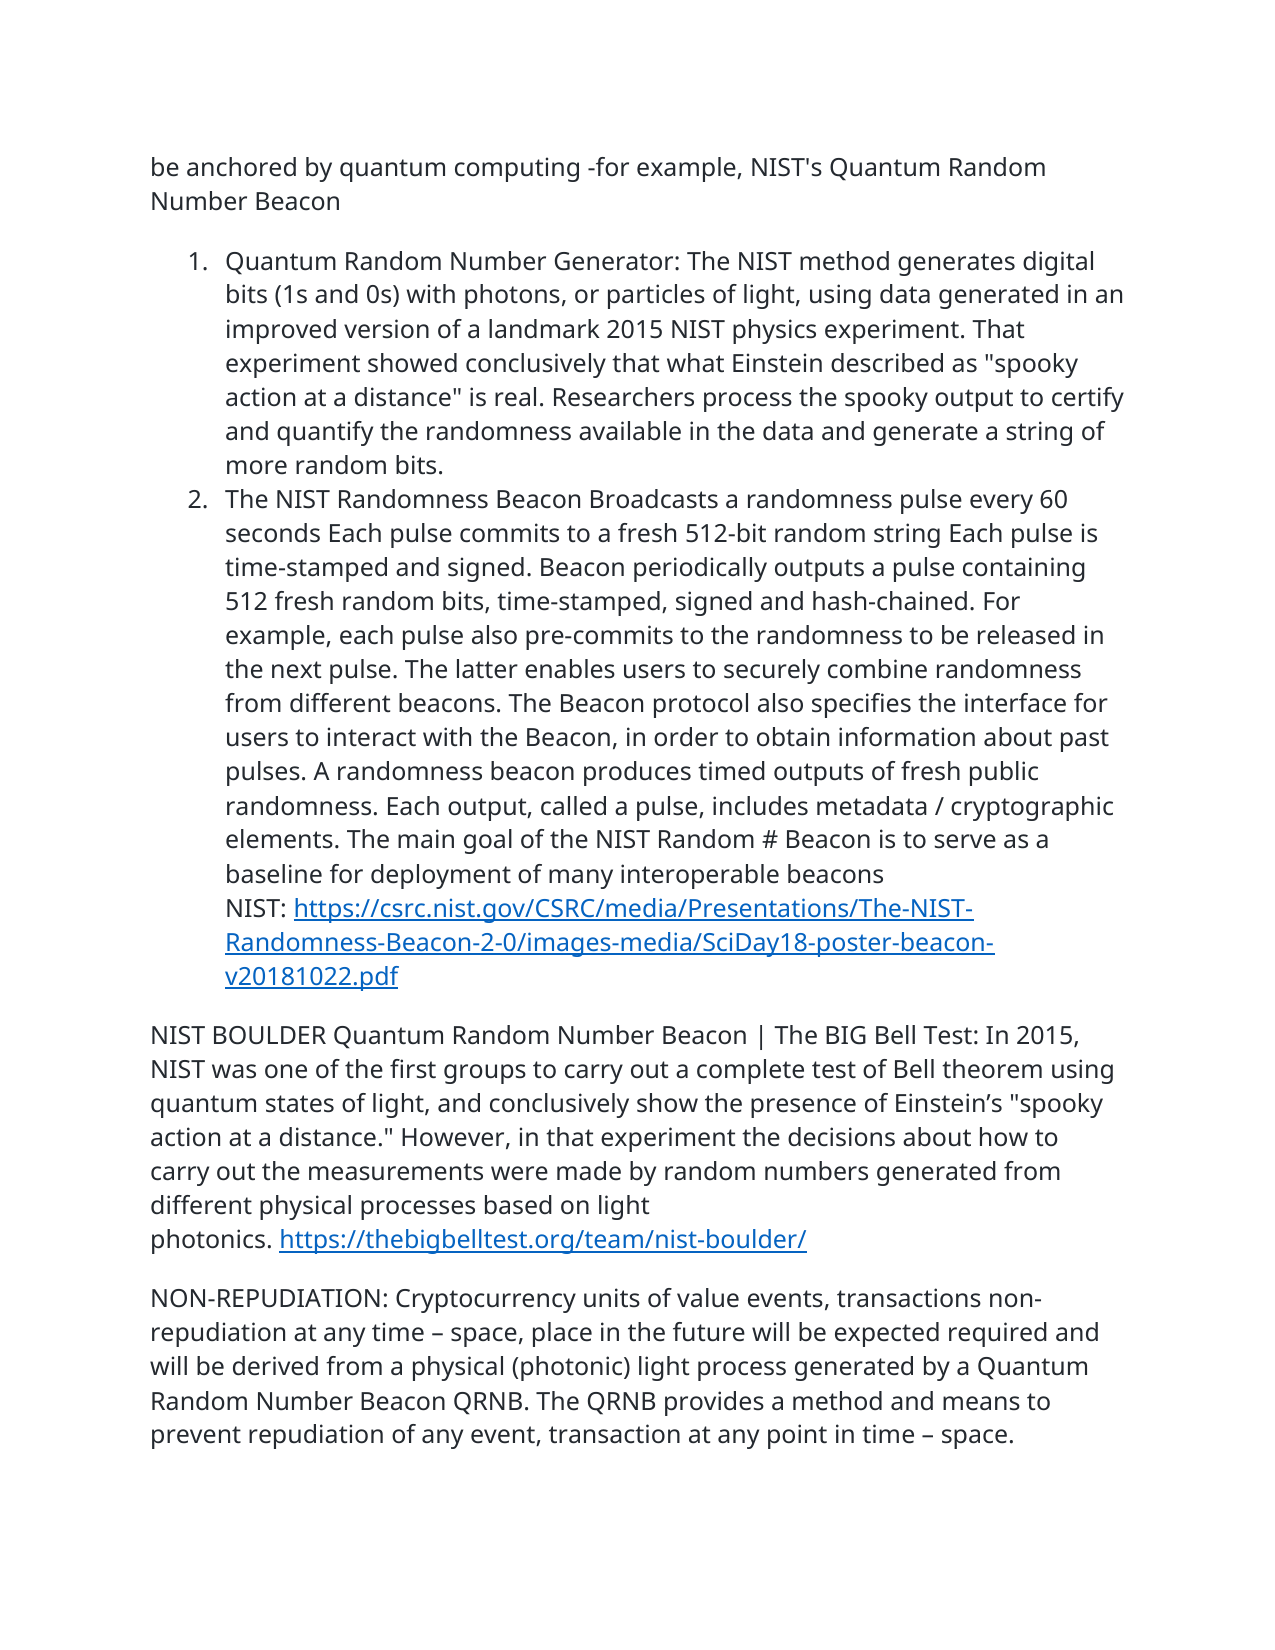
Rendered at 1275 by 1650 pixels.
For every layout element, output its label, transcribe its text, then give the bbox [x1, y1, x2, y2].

text NON-REPUDIATION: Cryptocurrency units of value events, transactions non-repudiation at any time – space, place in the future will be expected required and will be derived from a physical (photonic) light process generated by a Quantum Random Number Beacon QRNB. The QRNB provides a method and means to prevent repudiation of any event, transaction at any point in time – space. [150, 1281, 1125, 1451]
list The NIST Randomness Beacon Broadcasts a randomness pulse every 60 seconds Each pulse commits to a fresh 512-bit random string Each pulse is time-stamped and signed. Beacon periodically outputs a pulse containing 512 fresh random bits, time-stamped, signed and hash-chained. For example, each pulse also pre-commits to the randomness to be released in the next pulse. The latter enables users to securely combine randomness from different beacons. The Beacon protocol also specifies the interface for users to interact with the Beacon, in order to obtain information about past pulses. A randomness beacon produces timed outputs of fresh public randomness. Each output, called a pulse, includes metadata / cryptographic elements. The main goal of the NIST Random # Beacon is to serve as a baseline for deployment of many interoperable beacons NIST: https://csrc.nist.gov/CSRC/media/Presentations/The-NIST-Randomness-Beacon-2-0/images-media/SciDay18-poster-beacon-v20181022.pdf [187, 482, 1125, 992]
text NIST BOULDER Quantum Random Number Beacon | The BIG Bell Test: In 2015, NIST was one of the first groups to carry out a complete test of Bell theorem using quantum states of light, and conclusively show the presence of Einstein’s "spooky action at a distance." However, in that experiment the decisions about how to carry out the measurements were made by random numbers generated from different physical processes based on light photonics. https://thebigbelltest.org/team/nist-boulder/ [150, 1017, 1125, 1256]
list Quantum Random Number Generator: The NIST method generates digital bits (1s and 0s) with photons, or particles of light, using data generated in an improved version of a landmark 2015 NIST physics experiment. That experiment showed conclusively that what Einstein described as "spooky action at a distance" is real. Researchers process the spooky output to certify and quantify the randomness available in the data and generate a string of more random bits. [187, 243, 1125, 482]
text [150, 150, 1125, 218]
